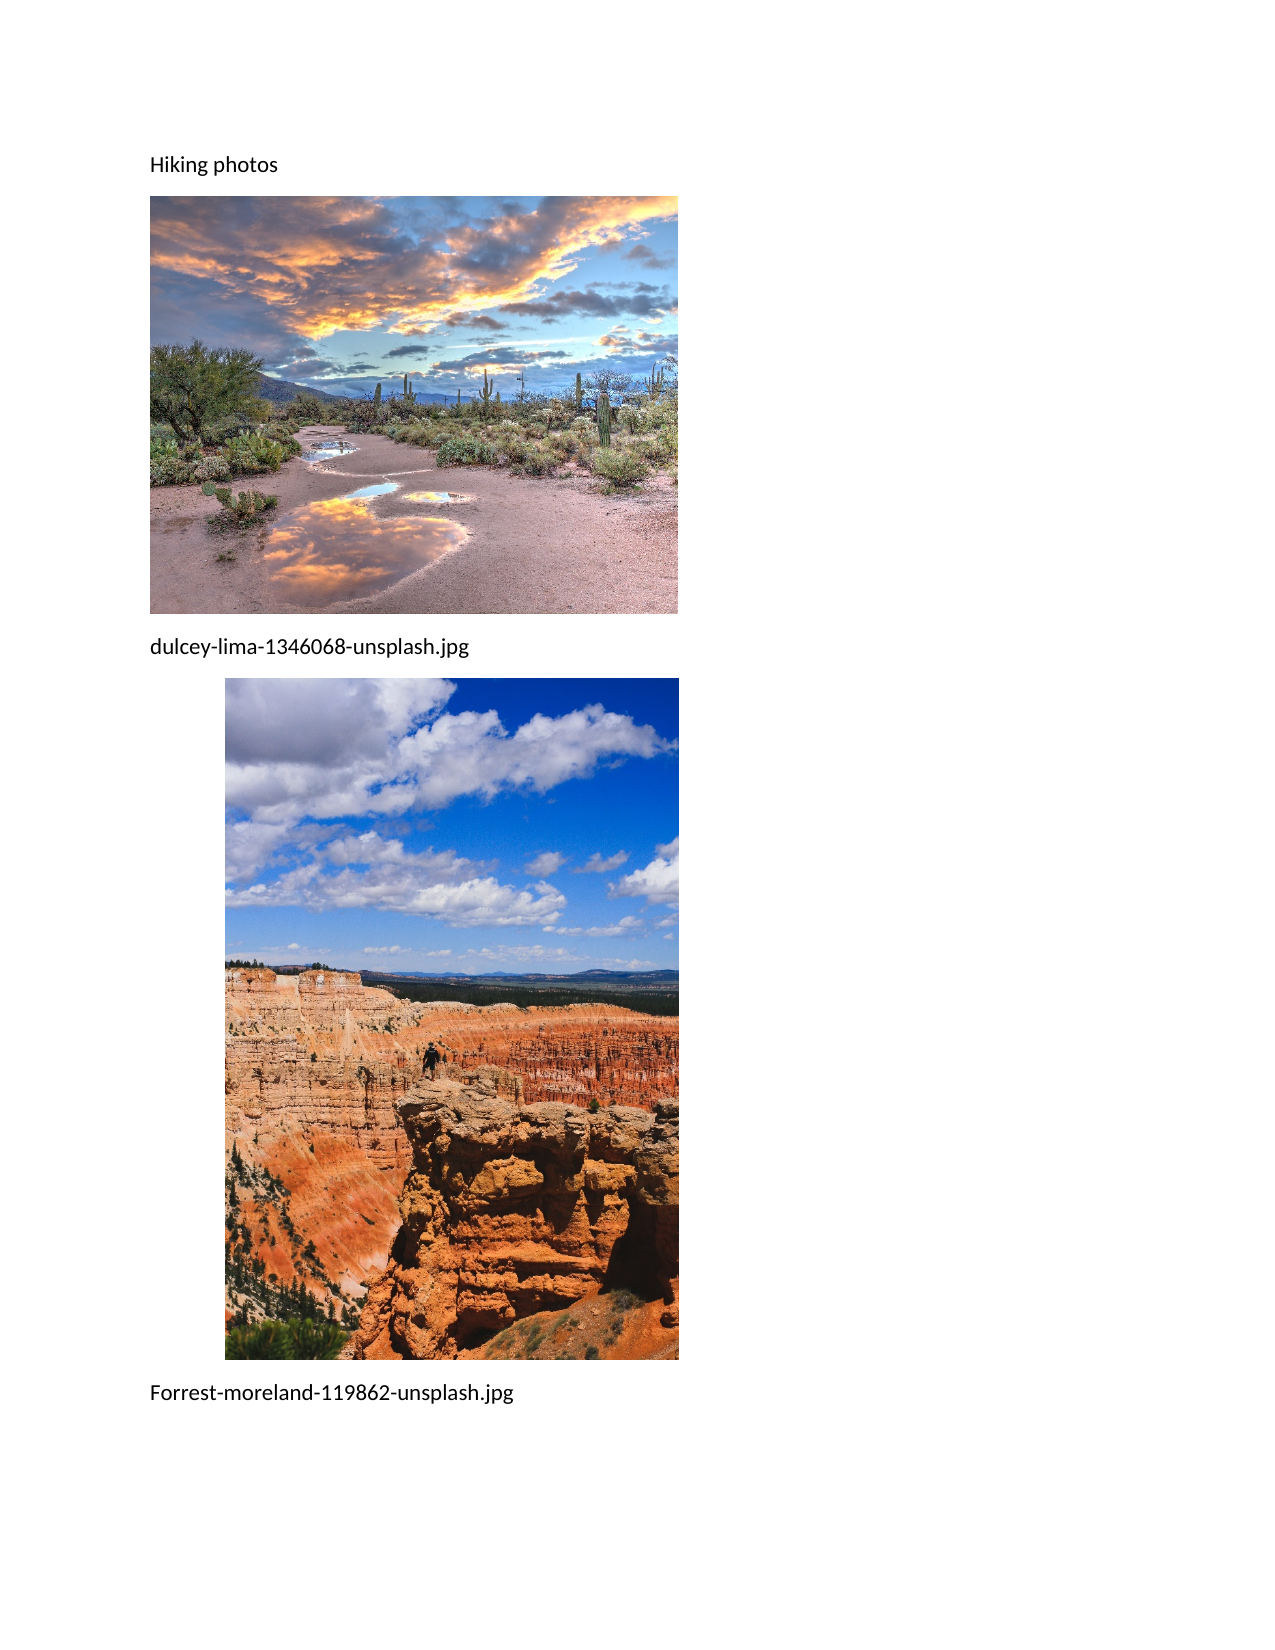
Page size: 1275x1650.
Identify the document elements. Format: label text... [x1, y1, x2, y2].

text Hiking photos [150, 150, 1125, 178]
text Forrest-moreland-119862-unsplash.jpg [150, 1378, 1125, 1406]
text dulcey-lima-1346068-unsplash.jpg [150, 632, 1125, 660]
picture [225, 678, 679, 1360]
picture [150, 196, 678, 614]
